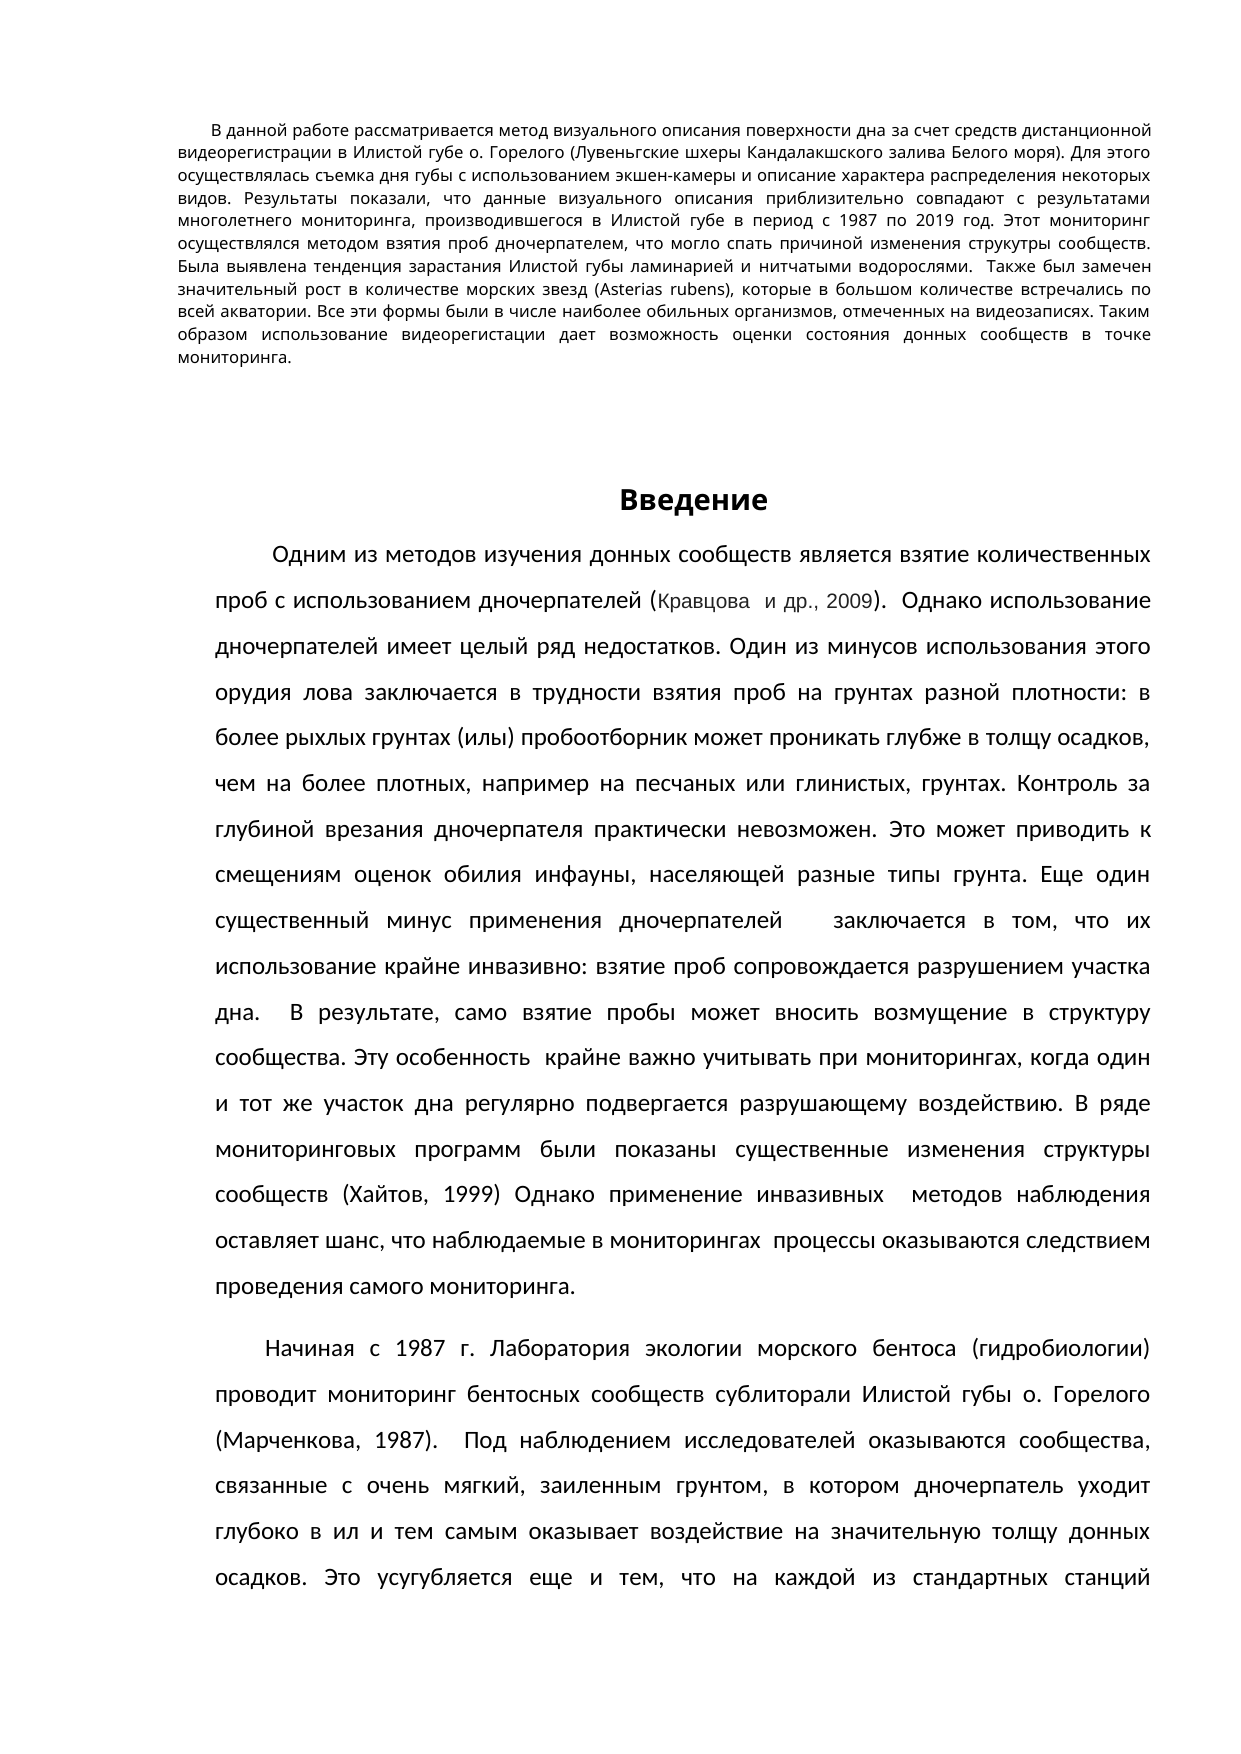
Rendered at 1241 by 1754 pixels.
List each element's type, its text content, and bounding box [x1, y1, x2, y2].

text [215, 1332, 1152, 1592]
text В данной работе рассматривается метод визуального описания поверхности дна за счет средств дистанционной видеорегистрации в Илистой губе о. Горелого (Лувеньгские шхеры Кандалакшского залива Белого моря). Для этого осуществлялась съемка дня губы с использованием экшен-камеры и описание характера распределения некоторых видов. Результаты показали, что данные визуального описания приблизительно совпадают с результатами многолетнего мониторинга, производившегося в Илистой губе в период с 1987 по 2019 год. Этот мониторинг осуществлялся методом взятия проб дночерпателем, что могло спать причиной изменения струкутры сообществ. Была выявлена тенденция зарастания Илистой губы ламинарией и нитчатыми водорослями. Также был замечен значительный рост в количестве морских звезд (Asterias rubens), которые в большом количестве встречались по всей акватории. Все эти формы были в числе наиболее обильных организмов, отмеченных на видеозаписях. Таким образом использование видеорегистации дает возможность оценки состояния донных сообществ в точке мониторинга. [177, 118, 1152, 368]
text Одним из методов изучения донных сообществ является взятие количественных проб с использованием дночерпателей (Кравцова и др., 2009). Однако использование дночерпателей имеет целый ряд недостатков. Один из минусов использования этого орудия лова заключается в трудности взятия проб на грунтах разной плотности: в более рыхлых грунтах (илы) пробоотборник может проникать глубже в толщу осадков, чем на более плотных, например на песчаных или глинистых, грунтах. Контроль за глубиной врезания дночерпателя практически невозможен. Это может приводить к смещениям оценок обилия инфауны, населяющей разные типы грунта. Еще один существенный минус применения дночерпателей заключается в том, что их использование крайне инвазивно: взятие проб сопровождается разрушением участка дна. В результате, само взятие пробы может вносить возмущение в структуру сообщества. Эту особенность крайне важно учитывать при мониторингах, когда один и тот же участок дна регулярно подвергается разрушающему воздействию. В ряде мониторинговых программ были показаны существенные изменения структуры сообществ (Хайтов, 1999) Однако применение инвазивных методов наблюдения оставляет шанс, что наблюдаемые в мониторингах процессы оказываются следствием проведения самого мониторинга. [215, 538, 1152, 1301]
subtitle Введение [177, 479, 1152, 519]
